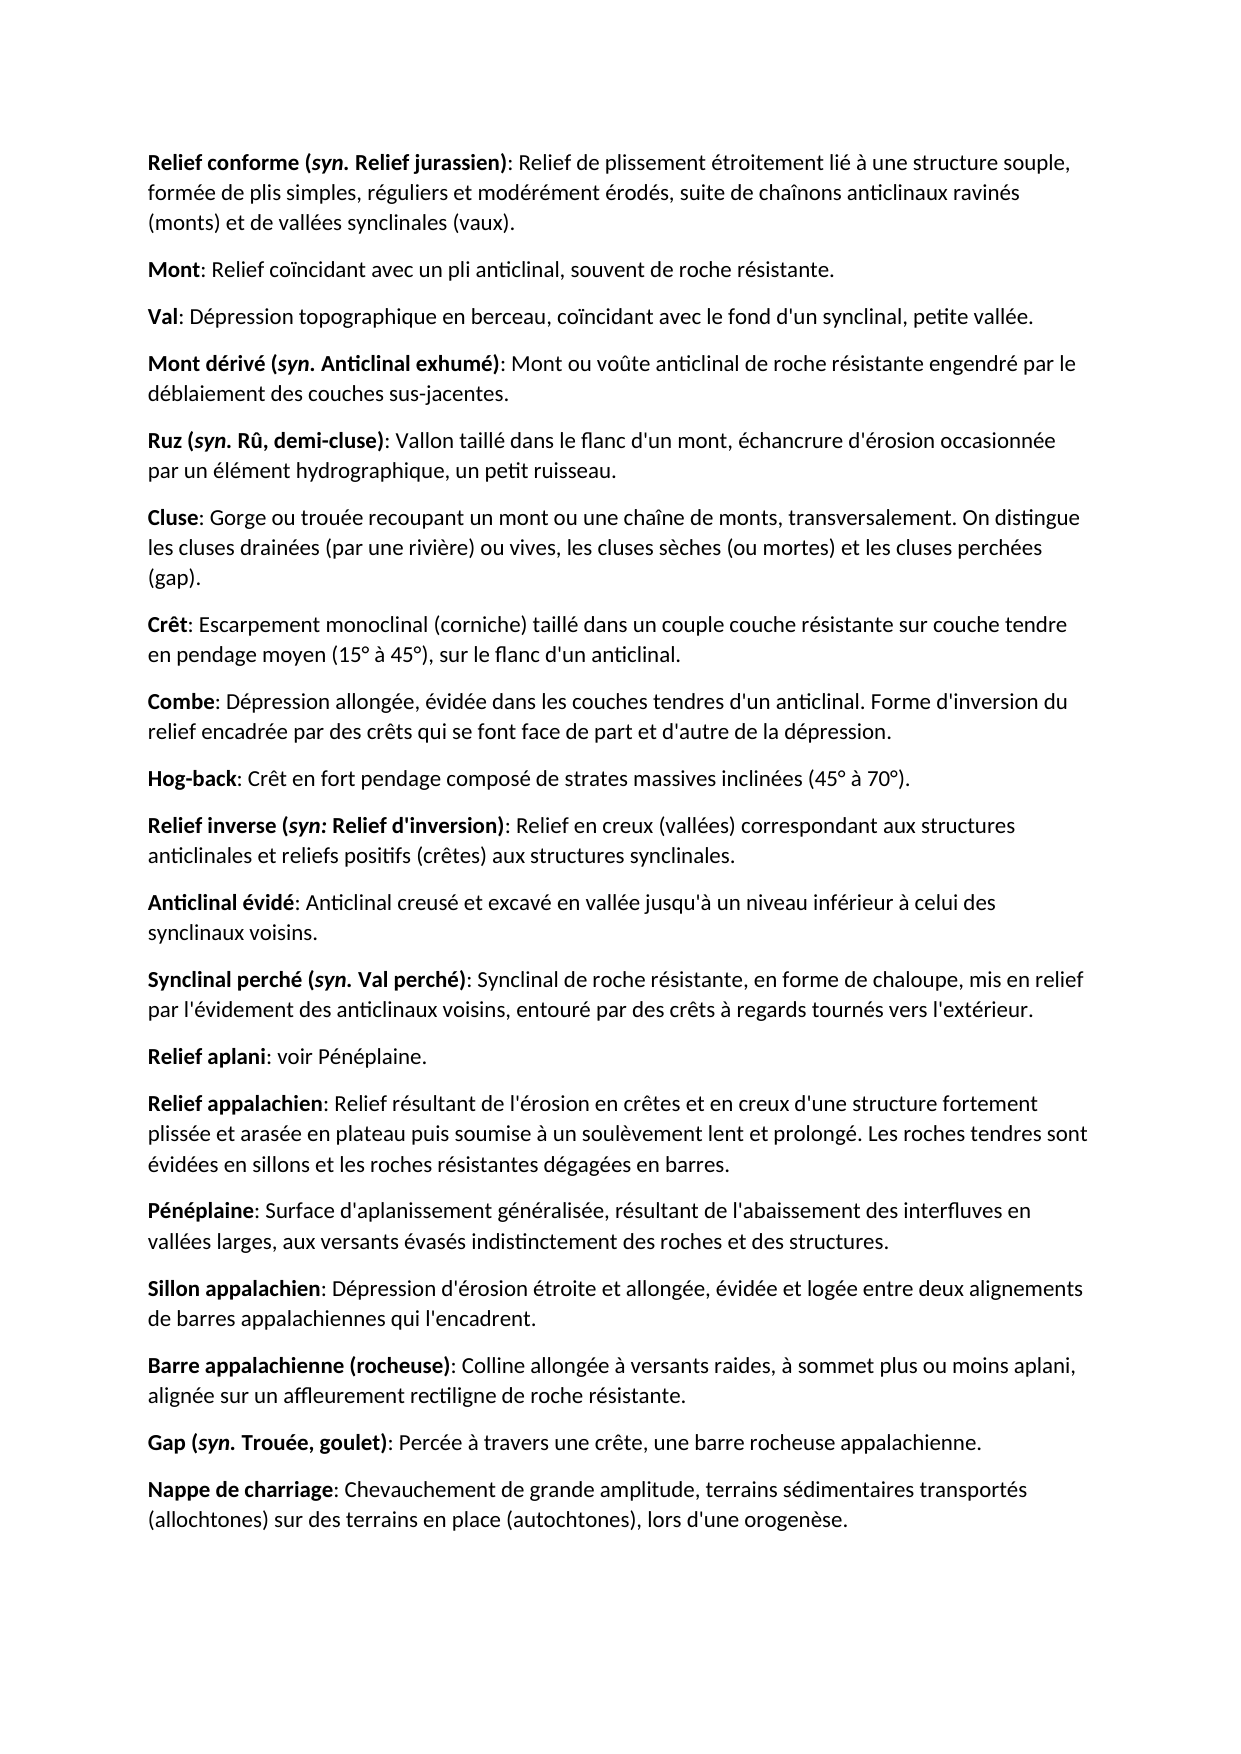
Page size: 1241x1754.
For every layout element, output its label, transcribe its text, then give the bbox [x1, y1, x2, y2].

text Relief appalachien: Relief résultant de l'érosion en crêtes et en creux d'une structure fortement plissée et arasée en plateau puis soumise à un soulèvement lent et prolongé. Les roches tendres sont évidées en sillons et les roches résistantes dégagées en barres. [148, 1089, 1093, 1178]
text Crêt: Escarpement monoclinal (corniche) taillé dans un couple couche résistante sur couche tendre en pendage moyen (15° à 45°), sur le flanc d'un anticlinal. [148, 610, 1093, 668]
text Barre appalachienne (rocheuse): Colline allongée à versants raides, à sommet plus ou moins aplani, alignée sur un affleurement rectiligne de roche résistante. [148, 1351, 1093, 1409]
text Relief conforme (syn. Relief jurassien): Relief de plissement étroitement lié à une structure souple, formée de plis simples, réguliers et modérément érodés, suite de chaînons anticlinaux ravinés (monts) et de vallées synclinales (vaux). [148, 148, 1093, 236]
text Pénéplaine: Surface d'aplanissement généralisée, résultant de l'abaissement des interfluves en vallées larges, aux versants évasés indistinctement des roches et des structures. [148, 1197, 1093, 1255]
text Val: Dépression topographique en berceau, coïncidant avec le fond d'un synclinal, petite vallée. [148, 302, 1093, 330]
text Anticlinal évidé: Anticlinal creusé et excavé en vallée jusqu'à un niveau inférieur à celui des synclinaux voisins. [148, 888, 1093, 946]
text Combe: Dépression allongée, évidée dans les couches tendres d'un anticlinal. Forme d'inversion du relief encadrée par des crêts qui se font face de part et d'autre de la dépression. [148, 687, 1093, 745]
text Mont: Relief coïncidant avec un pli anticlinal, souvent de roche résistante. [148, 255, 1093, 283]
text Nappe de charriage: Chevauchement de grande amplitude, terrains sédimentaires transportés (allochtones) sur des terrains en place (autochtones), lors d'une orogenèse. [148, 1475, 1093, 1533]
text Sillon appalachien: Dépression d'érosion étroite et allongée, évidée et logée entre deux alignements de barres appalachiennes qui l'encadrent. [148, 1274, 1093, 1332]
text Hog-back: Crêt en fort pendage composé de strates massives inclinées (45° à 70°). [148, 764, 1093, 792]
text Gap (syn. Trouée, goulet): Percée à travers une crête, une barre rocheuse appalachienne. [148, 1428, 1093, 1456]
text Synclinal perché (syn. Val perché): Synclinal de roche résistante, en forme de chaloupe, mis en relief par l'évidement des anticlinaux voisins, entouré par des crêts à regards tournés vers l'extérieur. [148, 965, 1093, 1023]
text Relief inverse (syn: Relief d'inversion): Relief en creux (vallées) correspondant aux structures anticlinales et reliefs positifs (crêtes) aux structures synclinales. [148, 811, 1093, 869]
text Ruz (syn. Rû, demi-cluse): Vallon taillé dans le flanc d'un mont, échancrure d'érosion occasionnée par un élément hydrographique, un petit ruisseau. [148, 426, 1093, 484]
text Cluse: Gorge ou trouée recoupant un mont ou une chaîne de monts, transversalement. On distingue les cluses drainées (par une rivière) ou vives, les cluses sèches (ou mortes) et les cluses perchées (gap). [148, 503, 1093, 591]
text Relief aplani: voir Pénéplaine. [148, 1042, 1093, 1070]
text Mont dérivé (syn. Anticlinal exhumé): Mont ou voûte anticlinal de roche résistante engendré par le déblaiement des couches sus-jacentes. [148, 349, 1093, 407]
